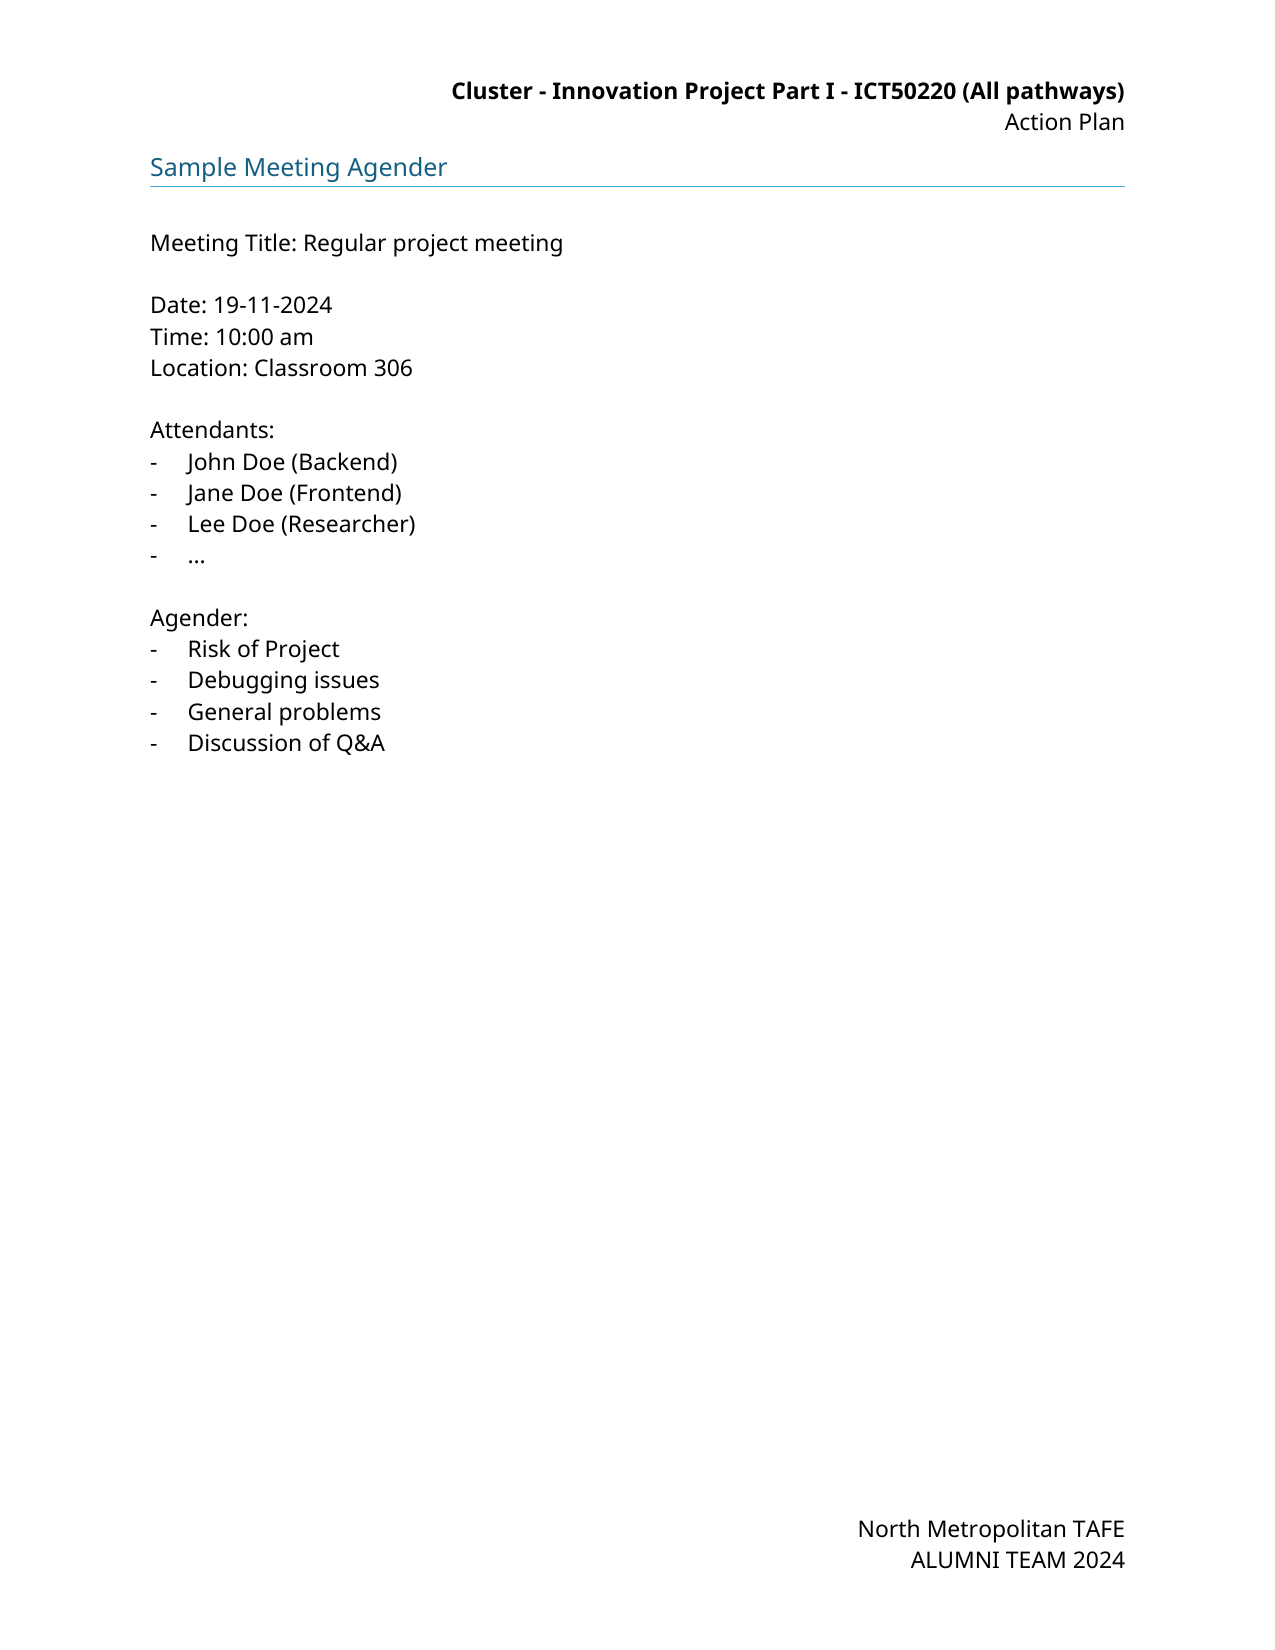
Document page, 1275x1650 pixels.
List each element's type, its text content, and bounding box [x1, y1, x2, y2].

text Meeting Title: Regular project meeting [150, 227, 1125, 258]
text Attendants: [150, 414, 1125, 446]
list Debugging issues [150, 664, 1125, 696]
text Agender: [150, 602, 1125, 633]
list General problems [150, 696, 1125, 727]
list … [150, 539, 1125, 571]
list Lee Doe (Researcher) [150, 508, 1125, 539]
list Discussion of Q&A [150, 727, 1125, 758]
text Date: 19-11-2024 [150, 289, 1125, 321]
text Time: 10:00 am [150, 321, 1125, 352]
list Risk of Project [150, 633, 1125, 664]
list Jane Doe (Frontend) [150, 477, 1125, 508]
text Location: Classroom 306 [150, 352, 1125, 383]
list John Doe (Backend) [150, 446, 1125, 477]
subtitle Sample Meeting Agender [150, 150, 1125, 186]
